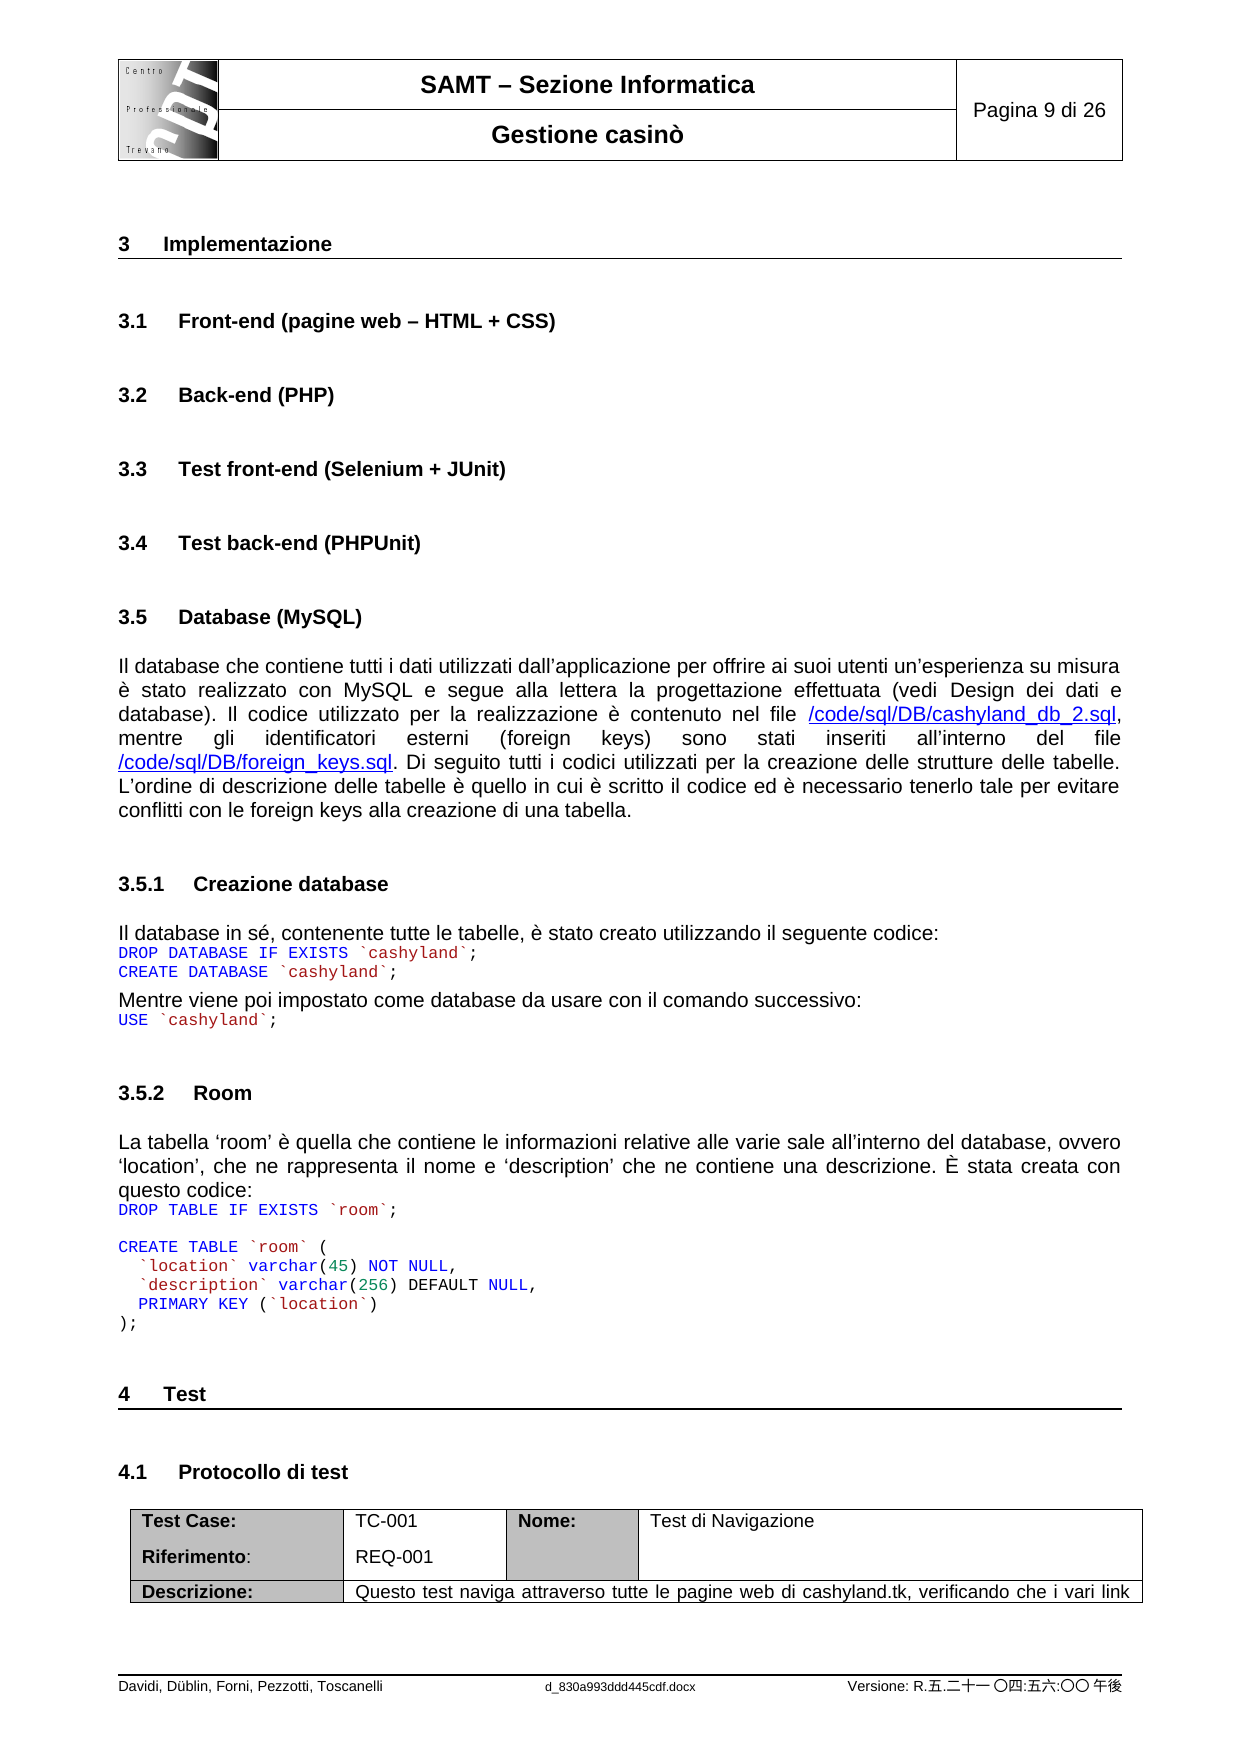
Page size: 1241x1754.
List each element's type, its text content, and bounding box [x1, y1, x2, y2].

subtitle Test front-end (Selenium + JUnit) [118, 457, 1122, 481]
text CREATE TABLE `room` ( [118, 1239, 1122, 1258]
text Il database in sé, contenente tutte le tabelle, è stato creato utilizzando il seguente codice: [118, 920, 1122, 944]
table_header Test di Navigazione [639, 1510, 1142, 1580]
text Il database che contiene tutti i dati utilizzati dall’applicazione per offrire ai suoi utenti un’esperienza su misura è stato realizzato con MySQL e segue alla lettera la progettazione effettuata (vedi Design dei dati e database). Il codice utilizzato per la realizzazione è contenuto nel file /code/sql/DB/cashyland_db_2.sql, mentre gli identificatori esterni (foreign keys) sono stati inseriti all’interno del file /code/sql/DB/foreign_keys.sql. Di seguito tutti i codici utilizzati per la creazione delle strutture delle tabelle. L’ordine di descrizione delle tabelle è quello in cui è scritto il codice ed è necessario tenerlo tale per evitare conflitti con le foreign keys alla creazione di una tabella. [118, 654, 1122, 821]
text Mentre viene poi impostato come database da usare con il comando successivo: [118, 982, 1122, 1012]
text PRIMARY KEY (`location`) [118, 1296, 1122, 1314]
subtitle Back-end (PHP) [118, 383, 1122, 407]
table_cell Descrizione: [131, 1581, 343, 1602]
text CREATE DATABASE `cashyland`; [118, 963, 1122, 982]
text DROP TABLE IF EXISTS `room`; [118, 1201, 1122, 1220]
subtitle Protocollo di test [118, 1460, 1122, 1484]
table_header Nome: [507, 1510, 638, 1580]
text ); [118, 1314, 1122, 1333]
table_header TC-001 REQ-001 [344, 1510, 506, 1580]
text La tabella ‘room’ è quella che contiene le informazioni relative alle varie sale all’interno del database, ovvero ‘location’, che ne rappresenta il nome e ‘description’ che ne contiene una descrizione. È stata creata con questo codice: [118, 1129, 1122, 1201]
table_header Test Case: Riferimento: [131, 1510, 343, 1580]
text DROP DATABASE IF EXISTS `cashyland`; [118, 944, 1122, 963]
picture [118, 60, 218, 159]
subtitle Database (MySQL) [118, 605, 1122, 629]
subtitle Test back-end (PHPUnit) [118, 531, 1122, 555]
text `location` varchar(45) NOT NULL, [118, 1258, 1122, 1277]
subtitle Implementazione [118, 232, 1122, 258]
subtitle Room [118, 1081, 1122, 1104]
subtitle Test [118, 1382, 1122, 1408]
text USE `cashyland`; [118, 1012, 1122, 1031]
subtitle Front-end (pagine web – HTML + CSS) [118, 309, 1122, 333]
subtitle Creazione database [118, 871, 1122, 895]
text `description` varchar(256) DEFAULT NULL, [118, 1277, 1122, 1296]
